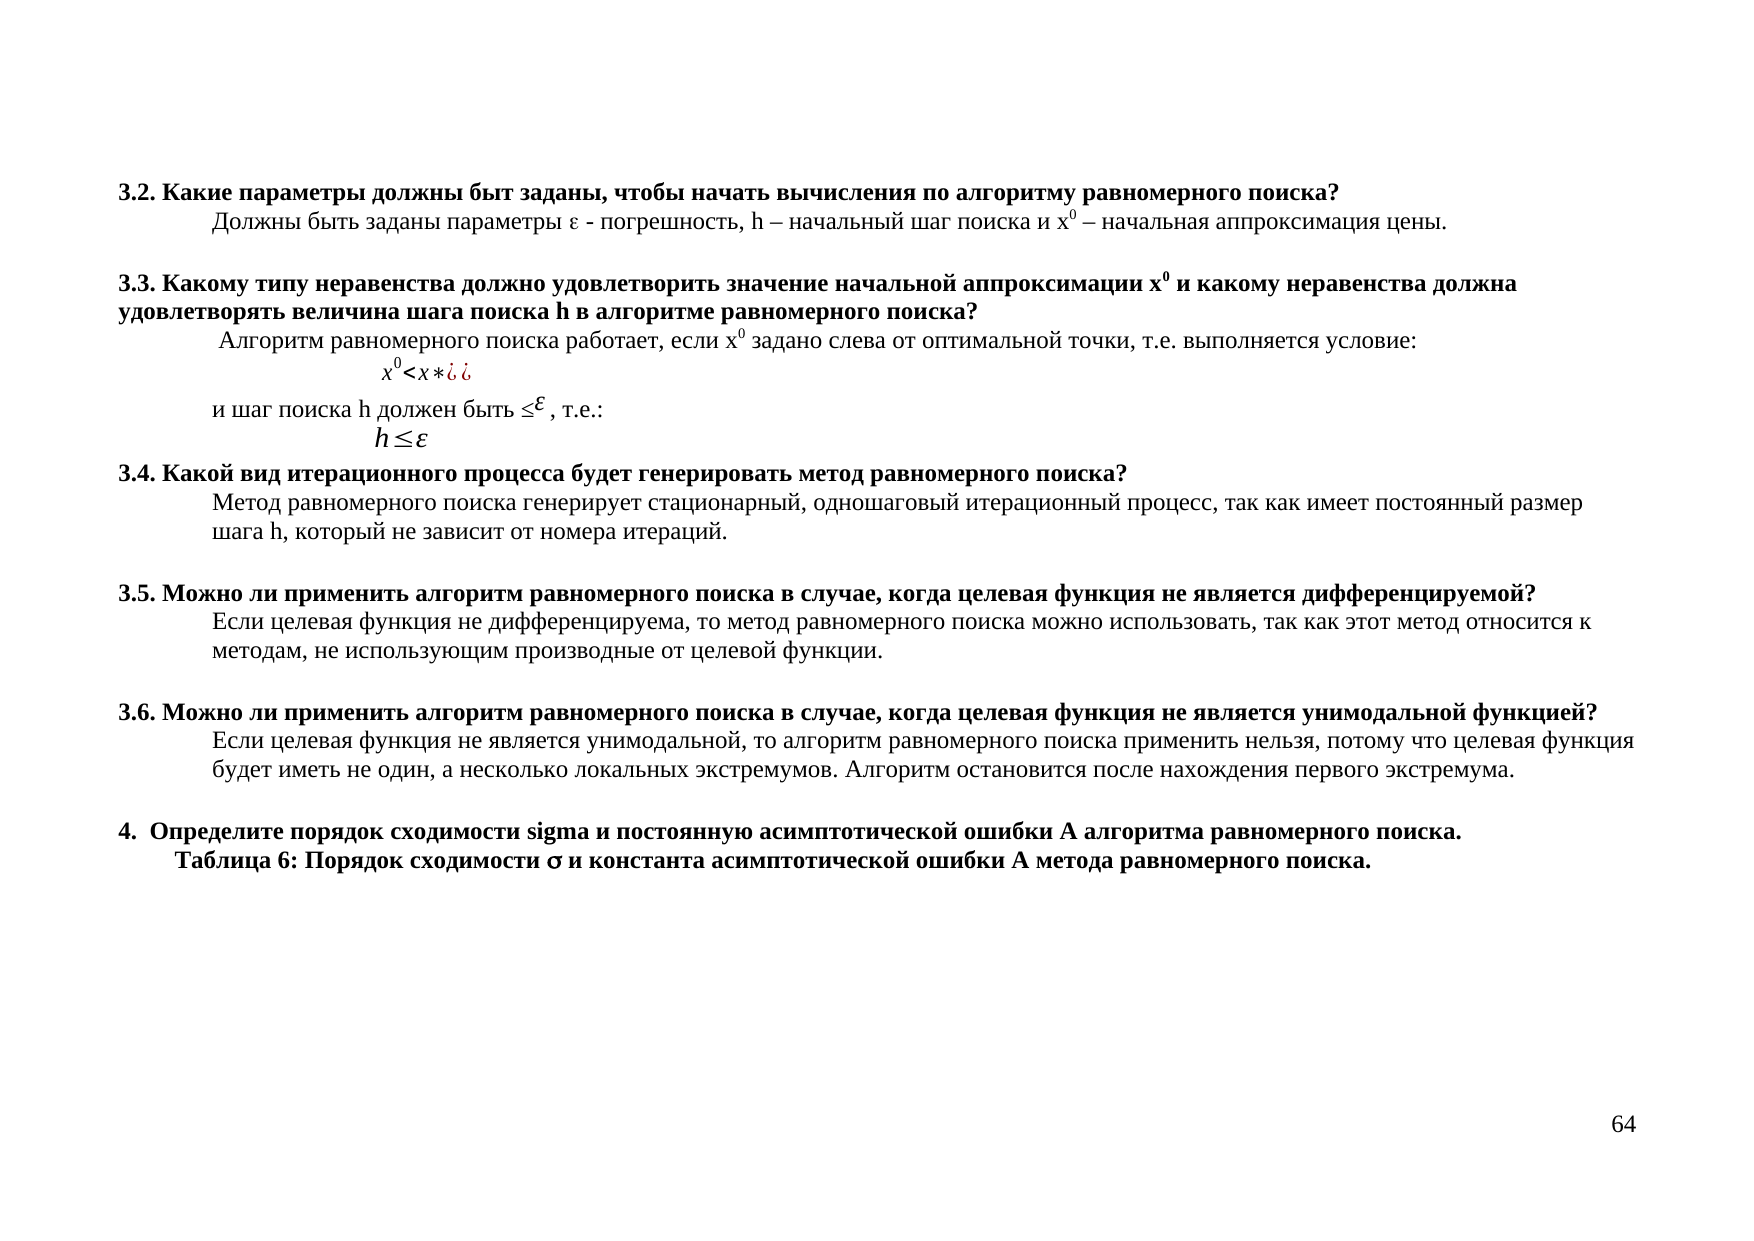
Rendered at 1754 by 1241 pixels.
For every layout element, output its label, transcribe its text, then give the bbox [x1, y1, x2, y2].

subtitle 4. Определите порядок сходимости sigma и постоянную асимптотической ошибки А алгоритма равномерного поиска. [118, 816, 1636, 845]
text Алгоритм равномерного поиска работает, если х0 задано слева от оптимальной точки, т.е. выполняется условие: [212, 325, 1636, 354]
subtitle 3.6. Можно ли применить алгоритм равномерного поиска в случае, когда целевая функция не является унимодальной функцией? [118, 697, 1636, 726]
text Таблица 6: Порядок сходимости и константа асимптотической ошибки А метода равномерного поиска. [174, 845, 1636, 873]
text Если целевая функция не дифференцируема, то метод равномерного поиска можно использовать, так как этот метод относится к методам, не использующим производные от целевой функции. [212, 606, 1636, 664]
subtitle 3.5. Можно ли применить алгоритм равномерного поиска в случае, когда целевая функция не является дифференцируемой? [118, 578, 1636, 606]
text Должны быть заданы параметры - погрешность, h – начальный шаг поиска и х0 – начальная аппроксимация цены. [212, 206, 1636, 235]
subtitle 3.3. Какому типу неравенства должно удовлетворить значение начальной аппроксимации х0 и какому неравенства должна удовлетворять величина шага поиска h в алгоритме равномерного поиска? [118, 268, 1636, 325]
text и шаг поиска h должен быть ≤, т.е.: [212, 386, 1636, 423]
text Метод равномерного поиска генерирует стационарный, одношаговый итерационный процесс, так как имеет постоянный размер шага h, который не зависит от номера итераций. [212, 487, 1636, 545]
subtitle 3.2. Какие параметры должны быт заданы, чтобы начать вычисления по алгоритму равномерного поиска? [118, 177, 1636, 206]
subtitle 3.4. Какой вид итерационного процесса будет генерировать метод равномерного поиска? [118, 458, 1636, 487]
text Если целевая функция не является унимодальной, то алгоритм равномерного поиска применить нельзя, потому что целевая функция будет иметь не один, а несколько локальных экстремумов. Алгоритм остановится после нахождения первого экстремума. [212, 726, 1636, 783]
